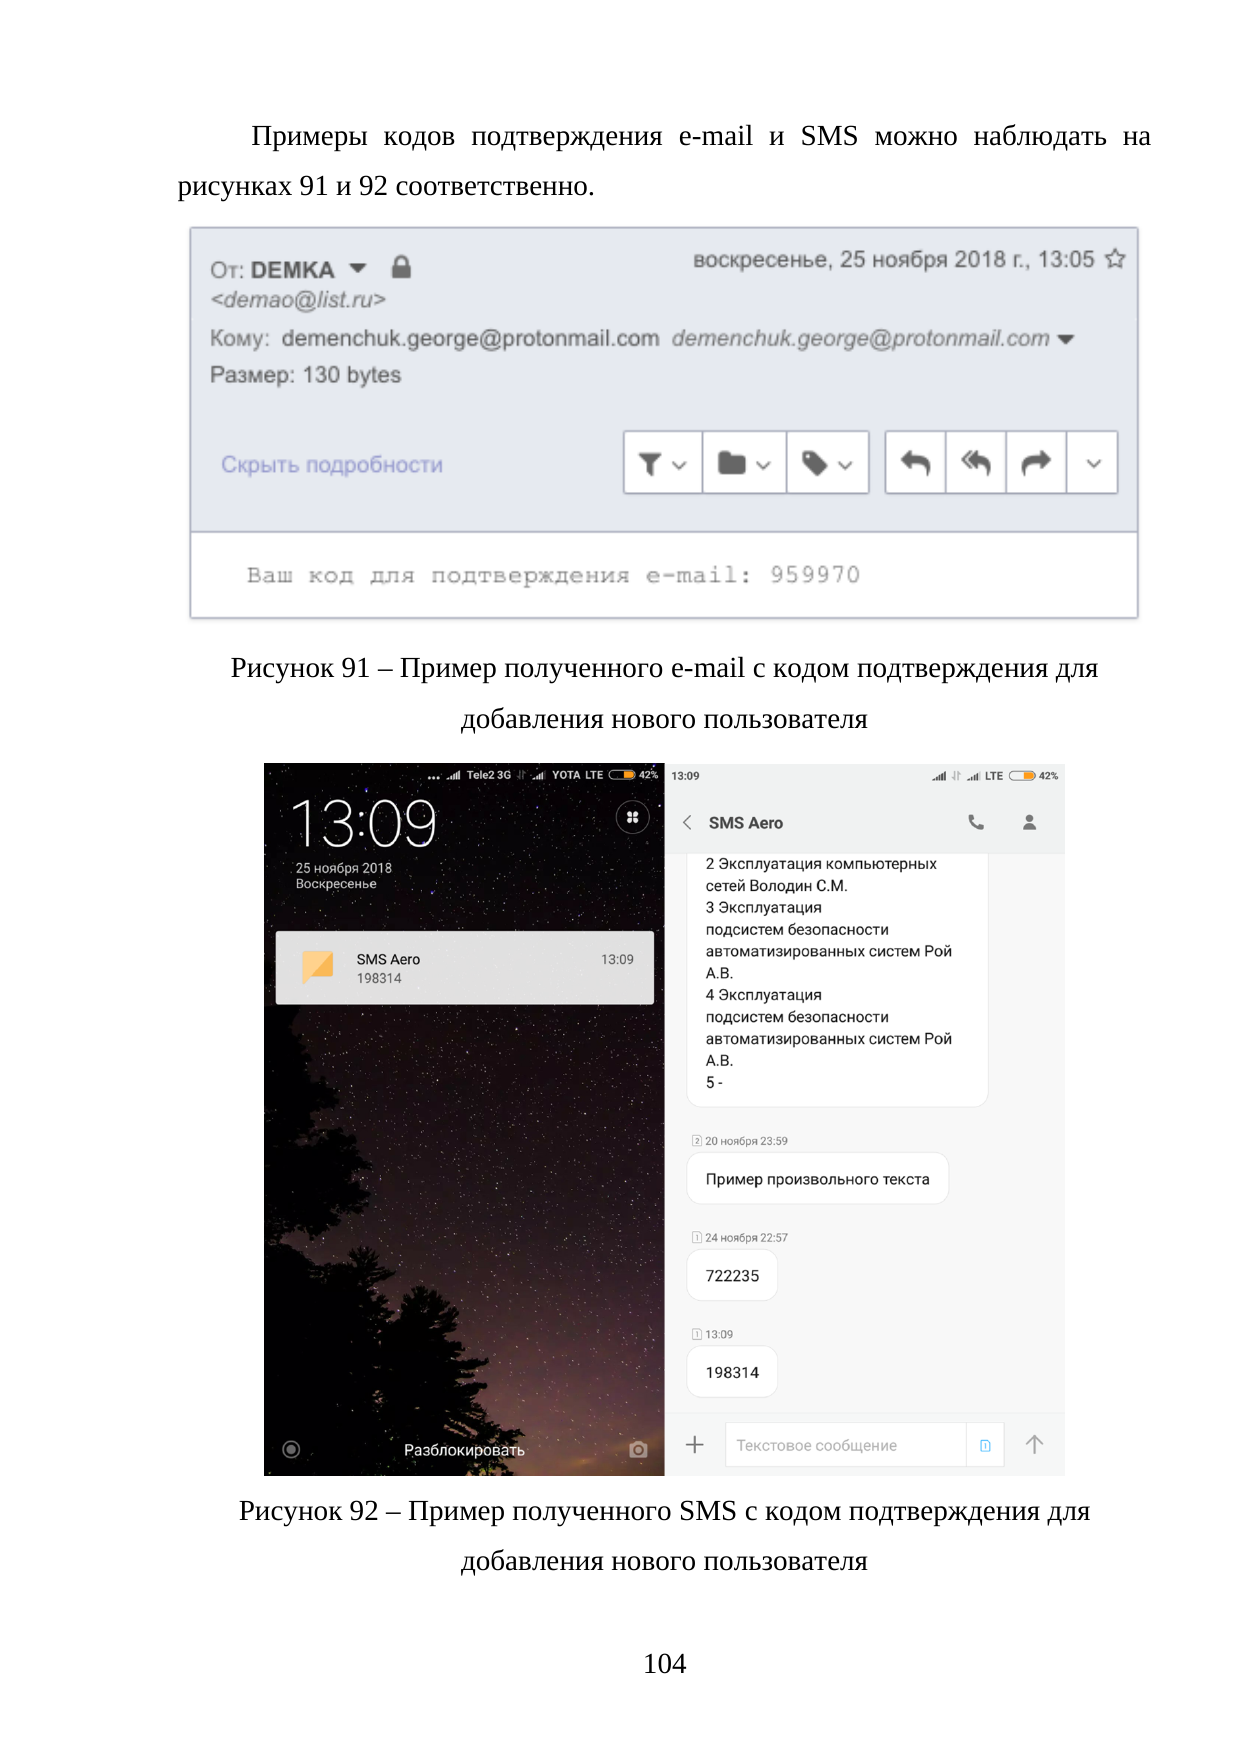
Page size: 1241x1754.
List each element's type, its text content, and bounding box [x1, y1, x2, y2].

picture [264, 763, 1065, 1476]
picture [177, 218, 1152, 634]
text Рисунок 91 – Пример полученного e-mail с кодом подтверждения для добавления нового пользователя [177, 634, 1152, 734]
text Примеры кодов подтверждения e-mail и SMS можно наблюдать на рисунках 91 и 92 соответственно. [177, 118, 1152, 202]
text Рисунок 92 – Пример полученного SMS с кодом подтверждения для добавления нового пользователя [177, 1493, 1152, 1576]
